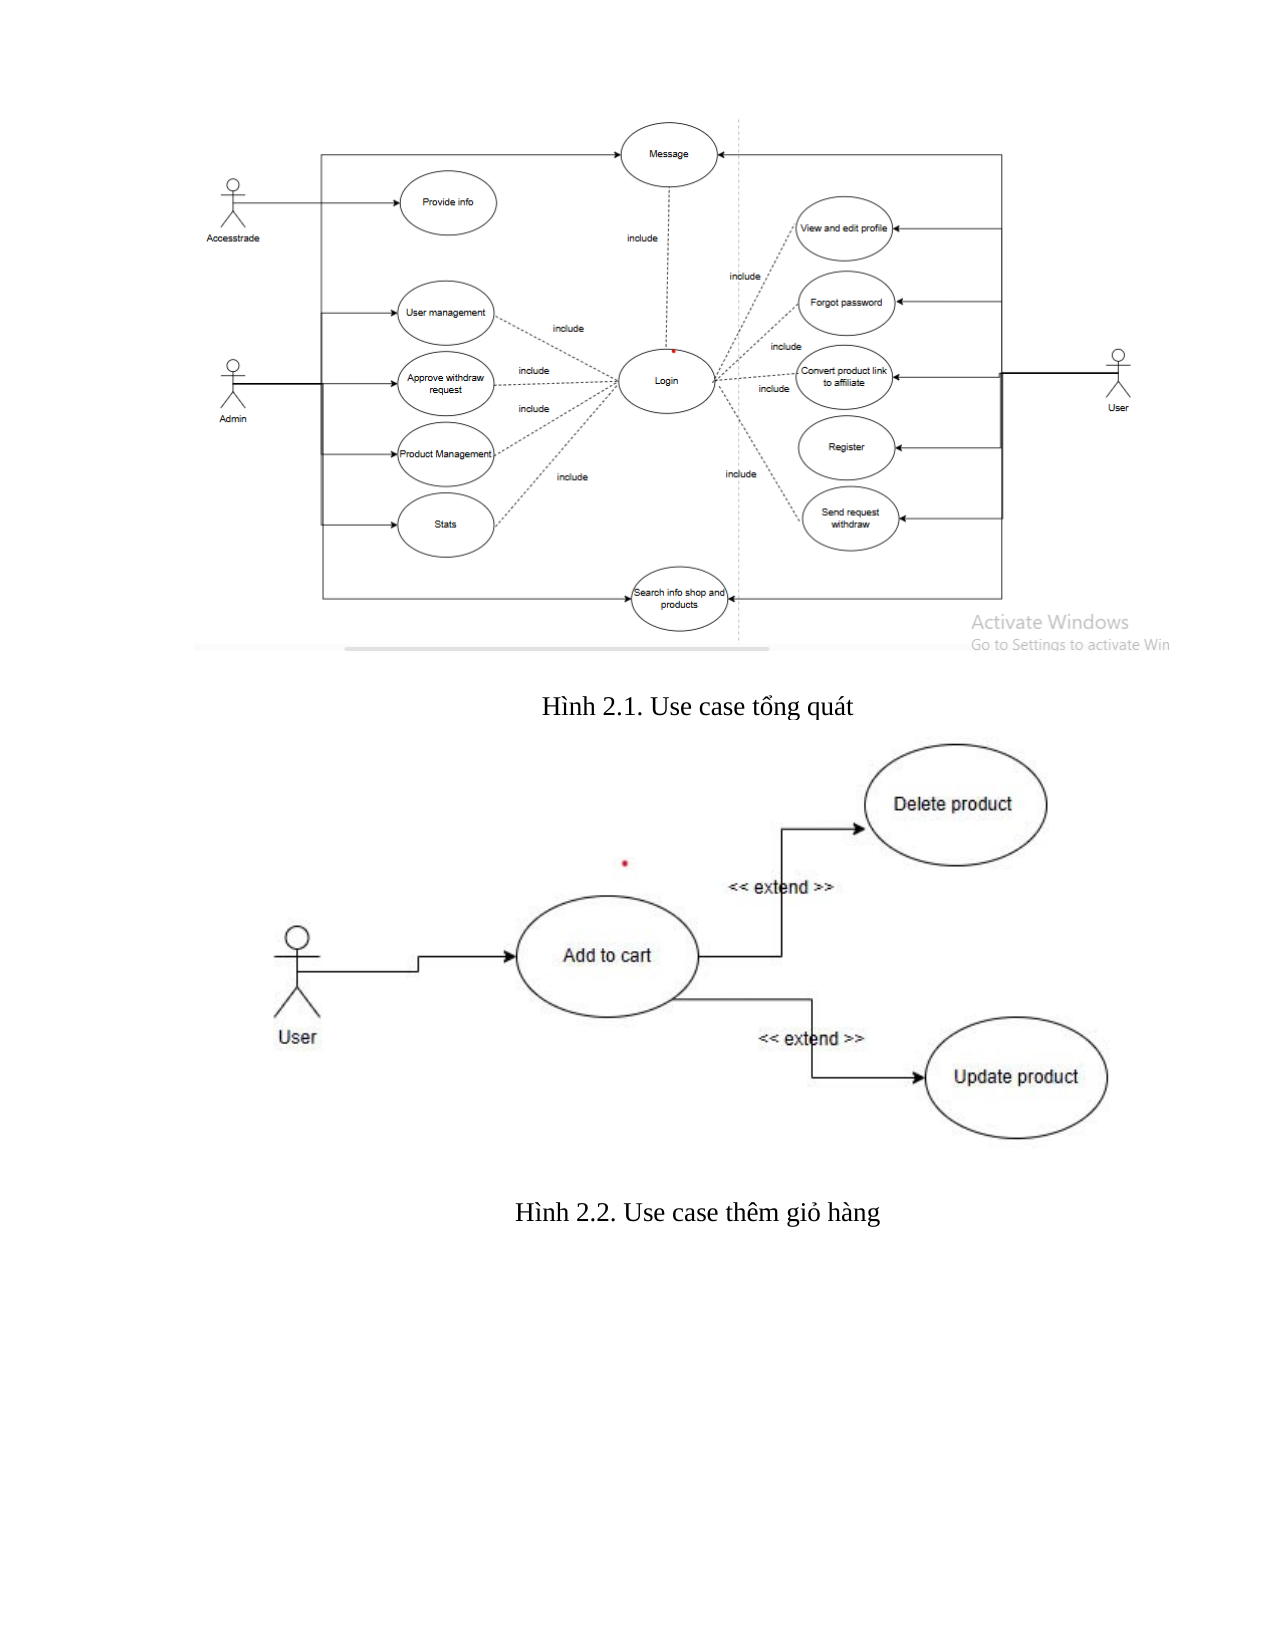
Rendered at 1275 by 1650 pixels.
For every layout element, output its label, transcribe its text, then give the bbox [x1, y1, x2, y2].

text Hình 2.1. Use case tổng quát [209, 689, 1186, 720]
picture [177, 720, 1187, 1159]
picture [194, 118, 1170, 651]
text Hình 2.2. Use case thêm giỏ hàng [209, 1196, 1186, 1227]
